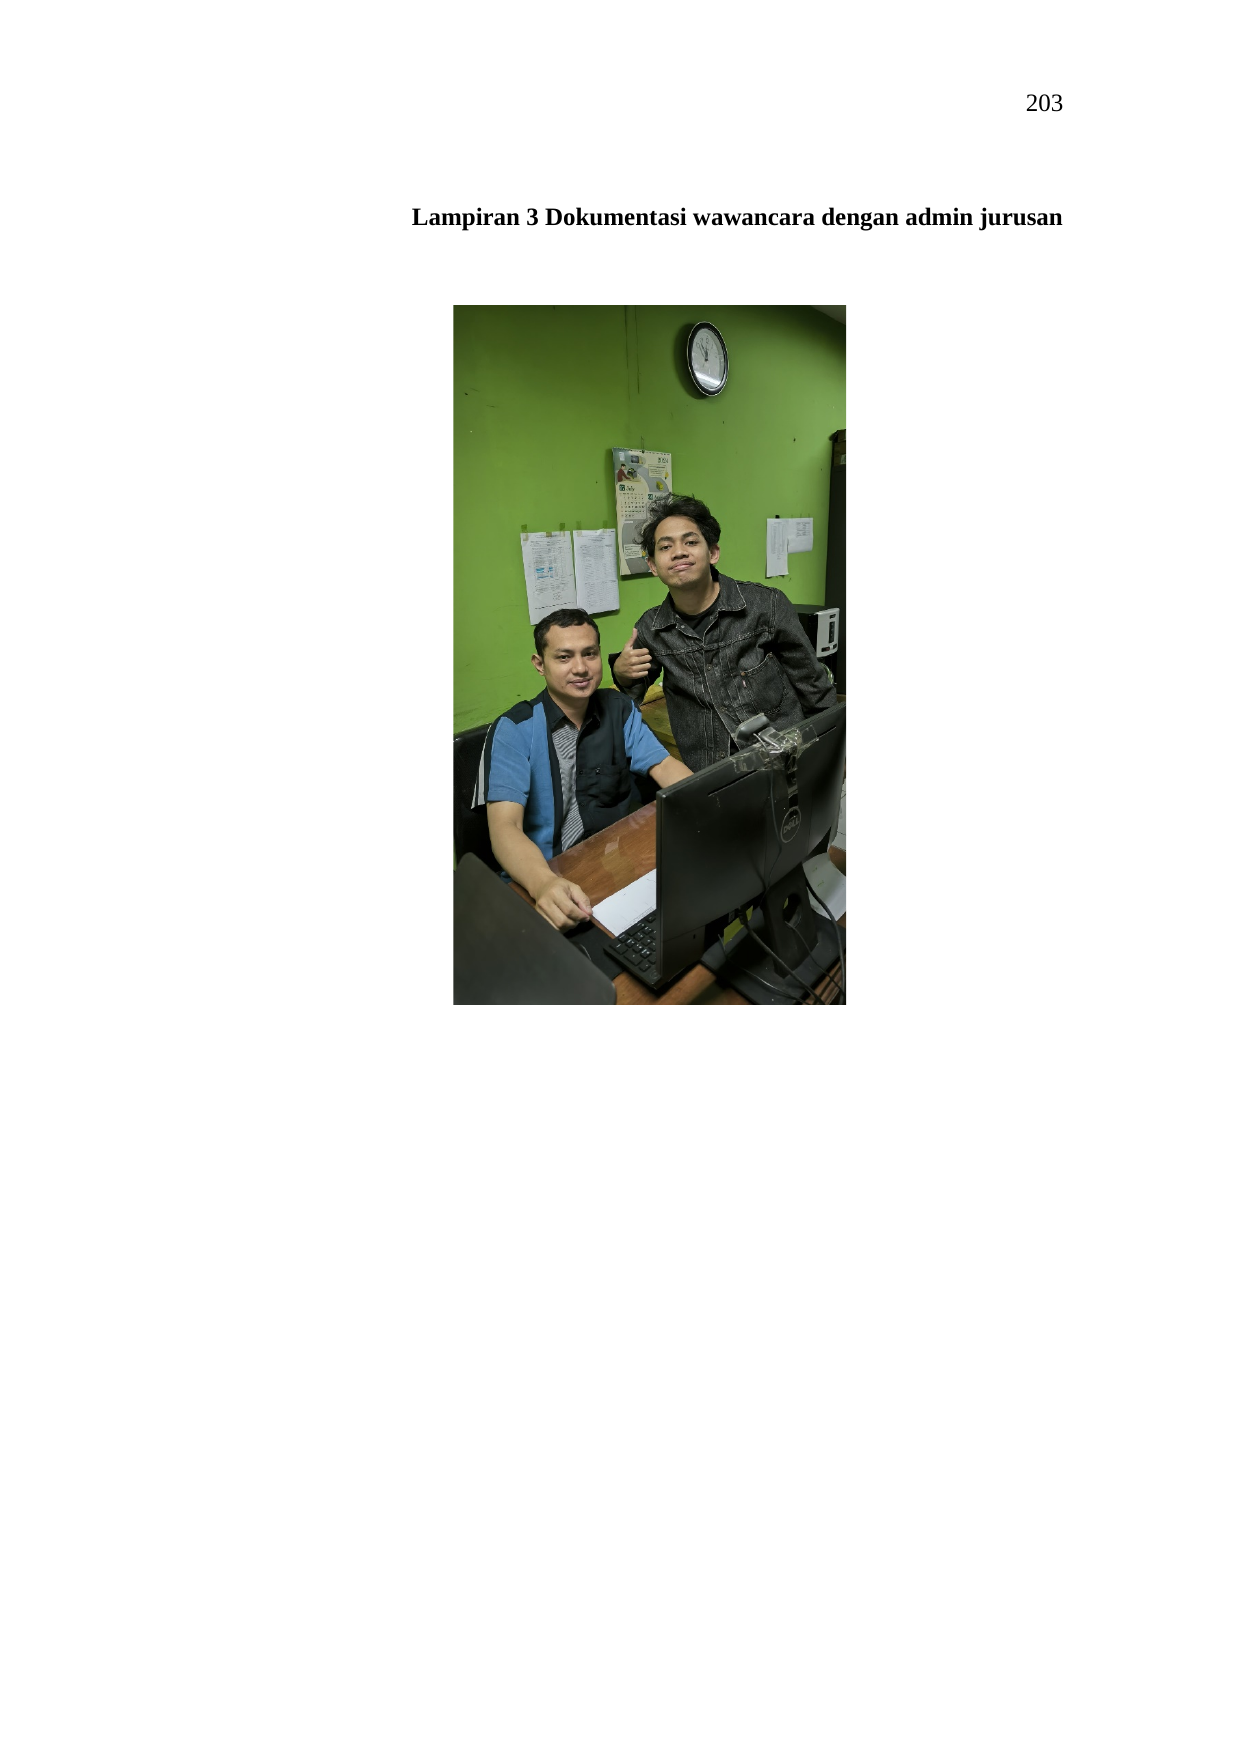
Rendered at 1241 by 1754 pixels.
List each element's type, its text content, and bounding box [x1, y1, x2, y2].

picture [453, 305, 847, 1005]
subtitle Lampiran 3 Dokumentasi wawancara dengan admin jurusan [236, 202, 1063, 231]
